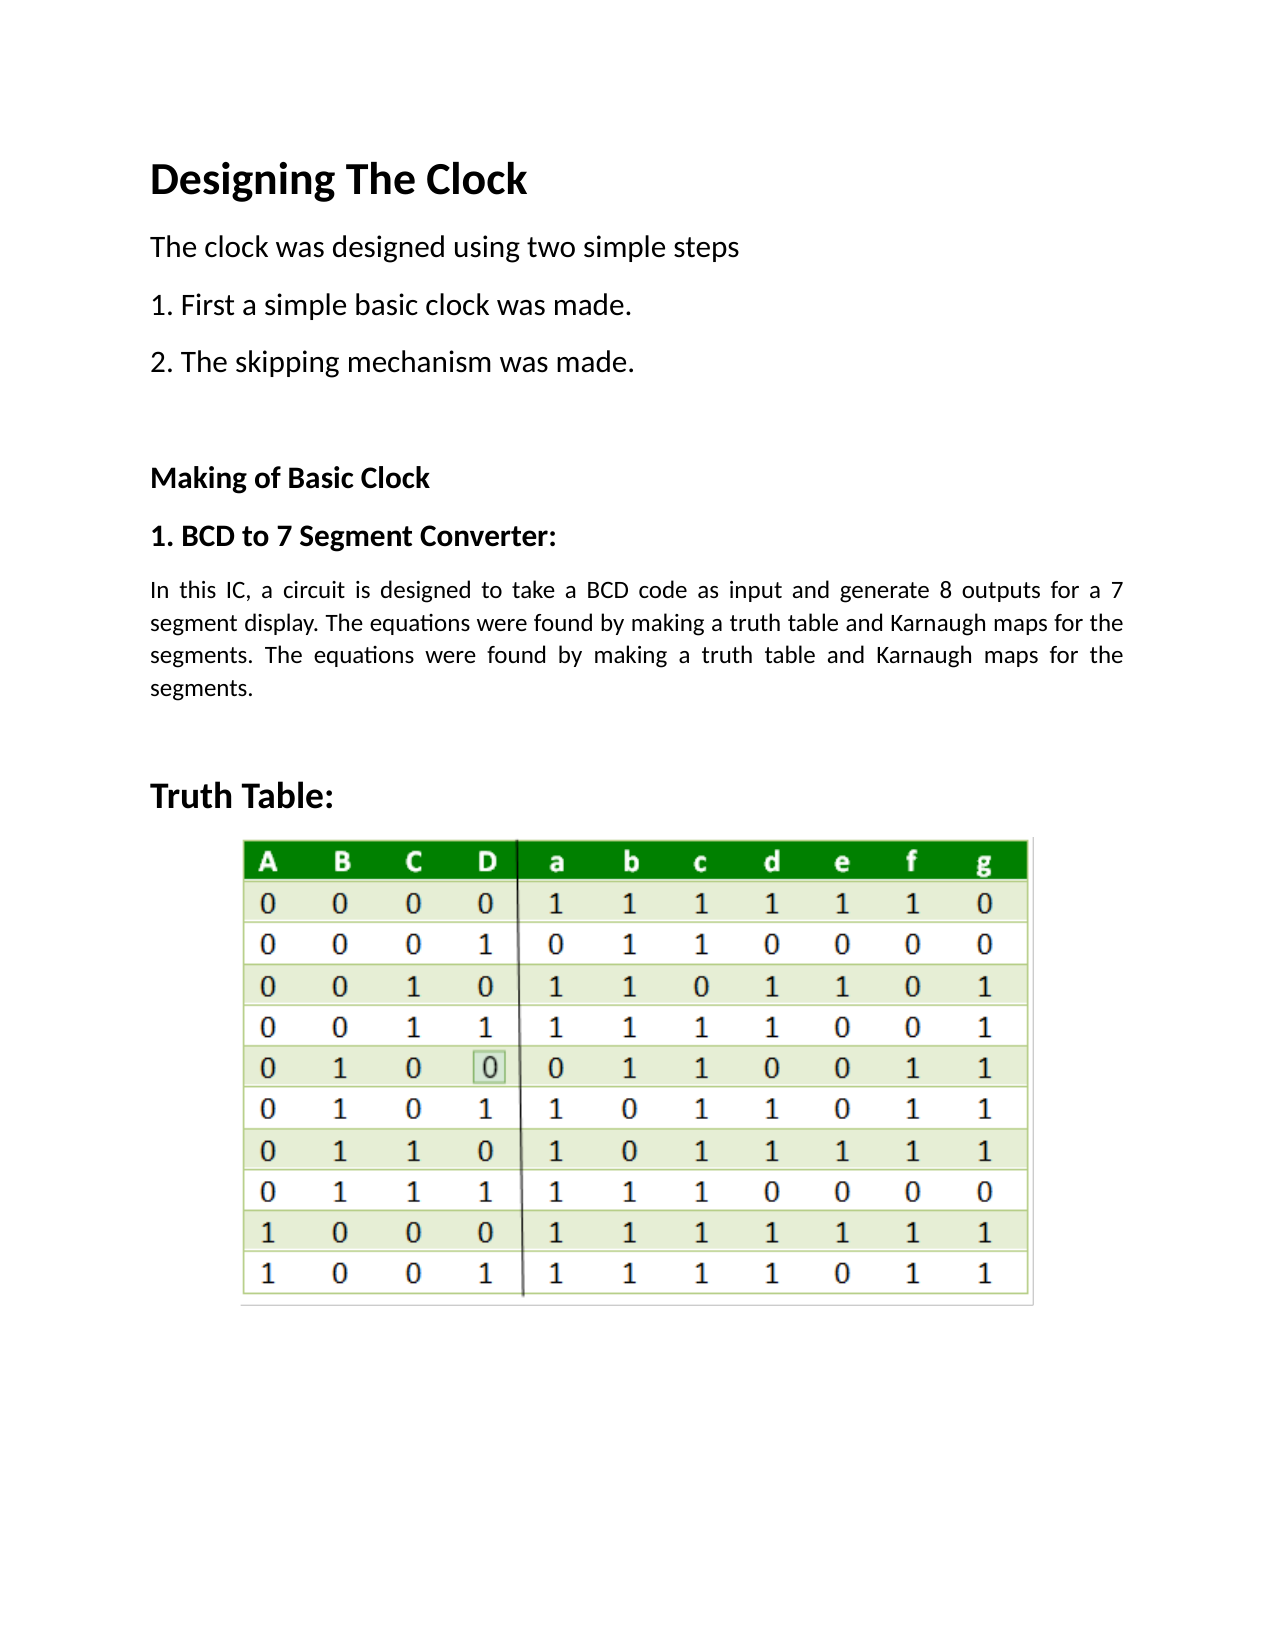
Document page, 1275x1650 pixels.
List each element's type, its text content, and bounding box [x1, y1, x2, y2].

text Truth Table: [150, 772, 1125, 818]
text Making of Basic Clock [150, 458, 1125, 496]
text The clock was designed using two simple steps [150, 227, 1125, 265]
text 1. First a simple basic clock was made. [150, 285, 1125, 323]
text Designing The Clock [150, 150, 1125, 206]
text 1. BCD to 7 Segment Converter: [150, 516, 1125, 554]
picture [240, 837, 1035, 1307]
text 2. The skipping mechanism was made. [150, 343, 1125, 381]
text In this IC, a circuit is designed to take a BCD code as input and generate 8 outputs for a 7 segment display. The equations were found by making a truth table and Karnaugh maps for the segments. The equations were found by making a truth table and Karnaugh maps for the segments. [150, 574, 1125, 703]
